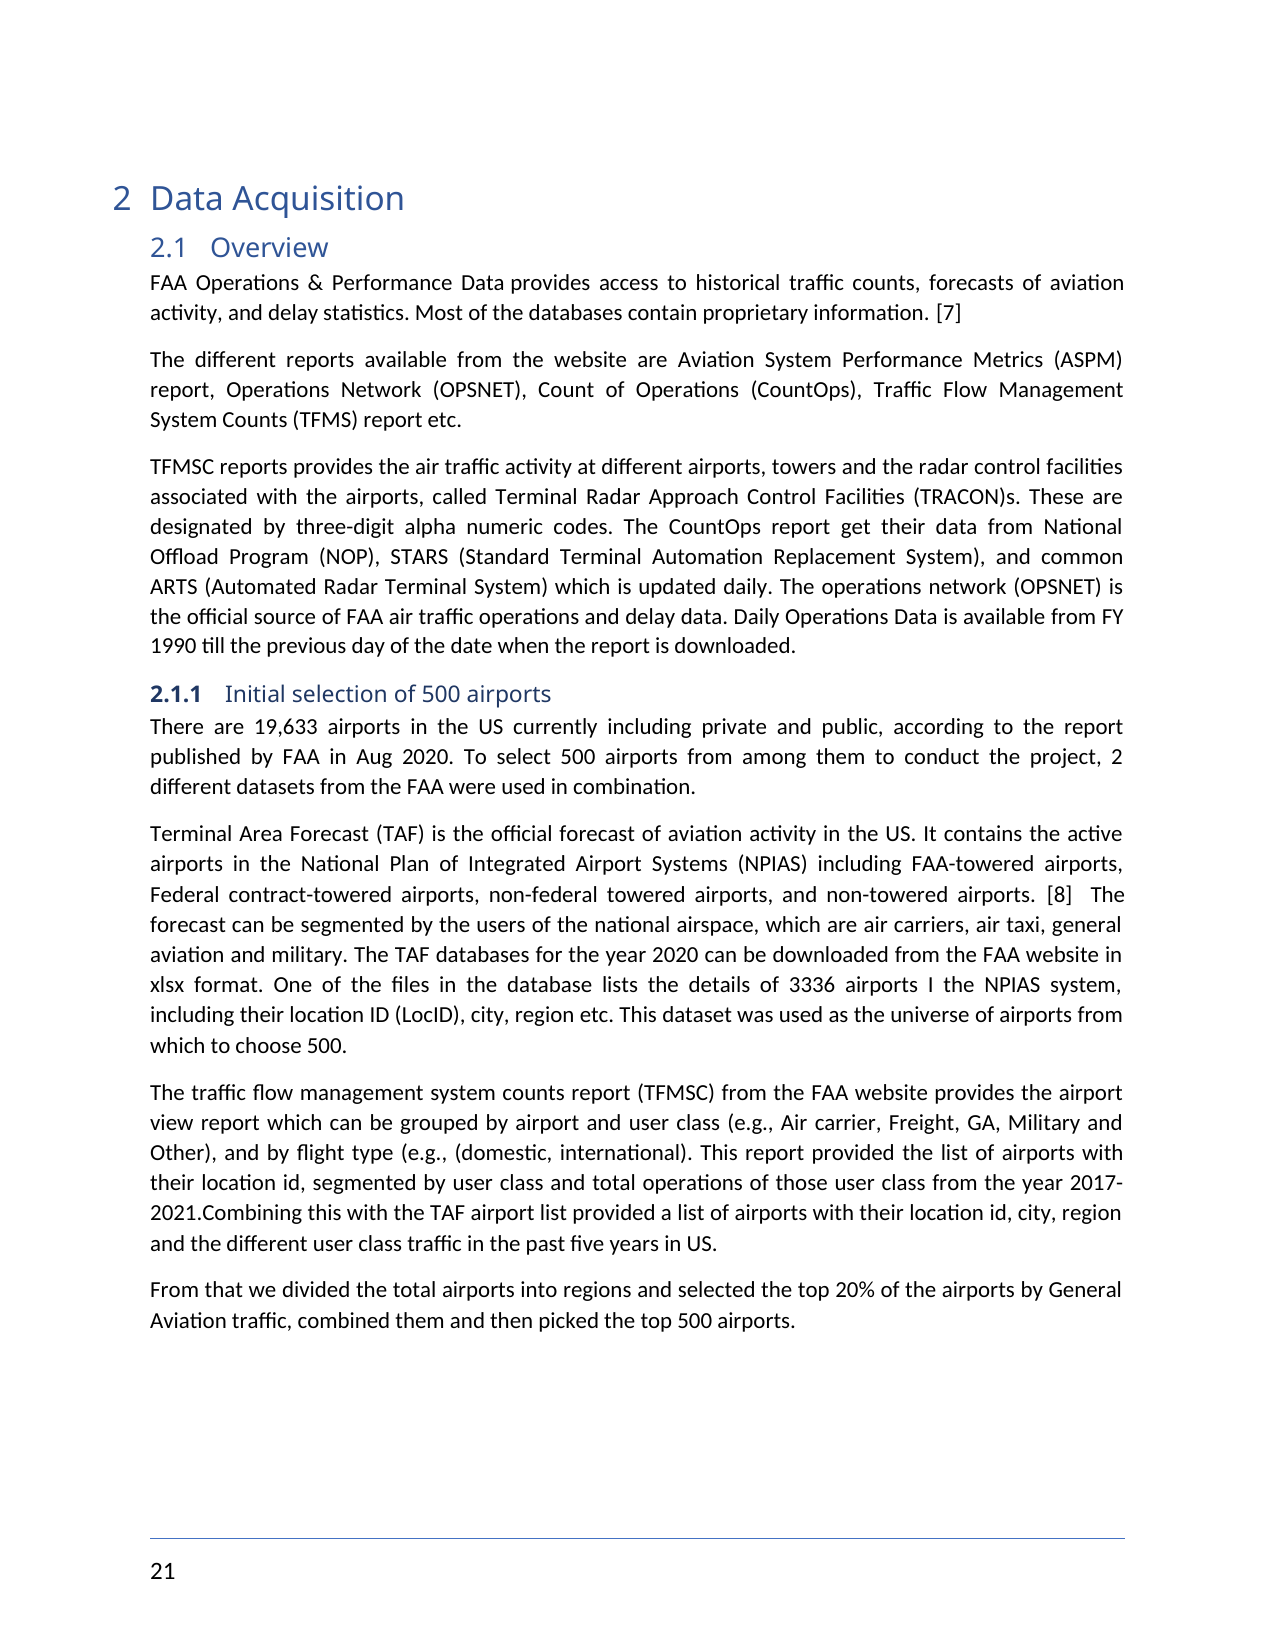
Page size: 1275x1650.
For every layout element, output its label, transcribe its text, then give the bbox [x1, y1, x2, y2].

subtitle Initial selection of 500 airports [150, 678, 1125, 709]
text The traffic flow management system counts report (TFMSC) from the FAA website provides the airport view report which can be grouped by airport and user class (e.g., Air carrier, Freight, GA, Military and Other), and by flight type (e.g., (domestic, international). This report provided the list of airports with their location id, segmented by user class and total operations of those user class from the year 2017-2021.Combining this with the TAF airport list provided a list of airports with their location id, city, region and the different user class traffic in the past five years in US. [150, 1078, 1125, 1257]
text The different reports available from the website are Aviation System Performance Metrics (ASPM) report, Operations Network (OPSNET), Count of Operations (CountOps), Traffic Flow Management System Counts (TFMS) report etc. [150, 345, 1125, 433]
text Terminal Area Forecast (TAF) is the official forecast of aviation activity in the US. It contains the active airports in the National Plan of Integrated Airport Systems (NPIAS) including FAA-towered airports, Federal contract-towered airports, non-federal towered airports, and non-towered airports. The forecast can be segmented by the users of the national airspace, which are air carriers, air taxi, general aviation and military. The TAF databases for the year 2020 can be downloaded from the FAA website in xlsx format. One of the files in the database lists the details of 3336 airports I the NPIAS system, including their location ID (LocID), city, region etc. This dataset was used as the universe of airports from which to choose 500. [150, 819, 1125, 1059]
text There are 19,633 airports in the US currently including private and public, according to the report published by FAA in Aug 2020. To select 500 airports from among them to conduct the project, 2 different datasets from the FAA were used in combination. [150, 712, 1125, 800]
subtitle Data Acquisition [112, 175, 1125, 220]
text TFMSC reports provides the air traffic activity at different airports, towers and the radar control facilities associated with the airports, called Terminal Radar Approach Control Facilities (TRACON)s. These are designated by three-digit alpha numeric codes. The CountOps report get their data from National Offload Program (NOP), STARS (Standard Terminal Automation Replacement System), and common ARTS (Automated Radar Terminal System) which is updated daily. The operations network (OPSNET) is the official source of FAA air traffic operations and delay data. Daily Operations Data is available from FY 1990 till the previous day of the date when the report is downloaded. [150, 452, 1125, 660]
subtitle Overview [150, 228, 1125, 265]
text FAA Operations & Performance Data provides access to historical traffic counts, forecasts of aviation activity, and delay statistics. Most of the databases contain proprietary information. [150, 268, 1125, 326]
text From that we divided the total airports into regions and selected the top 20% of the airports by General Aviation traffic, combined them and then picked the top 500 airports. [150, 1276, 1125, 1334]
